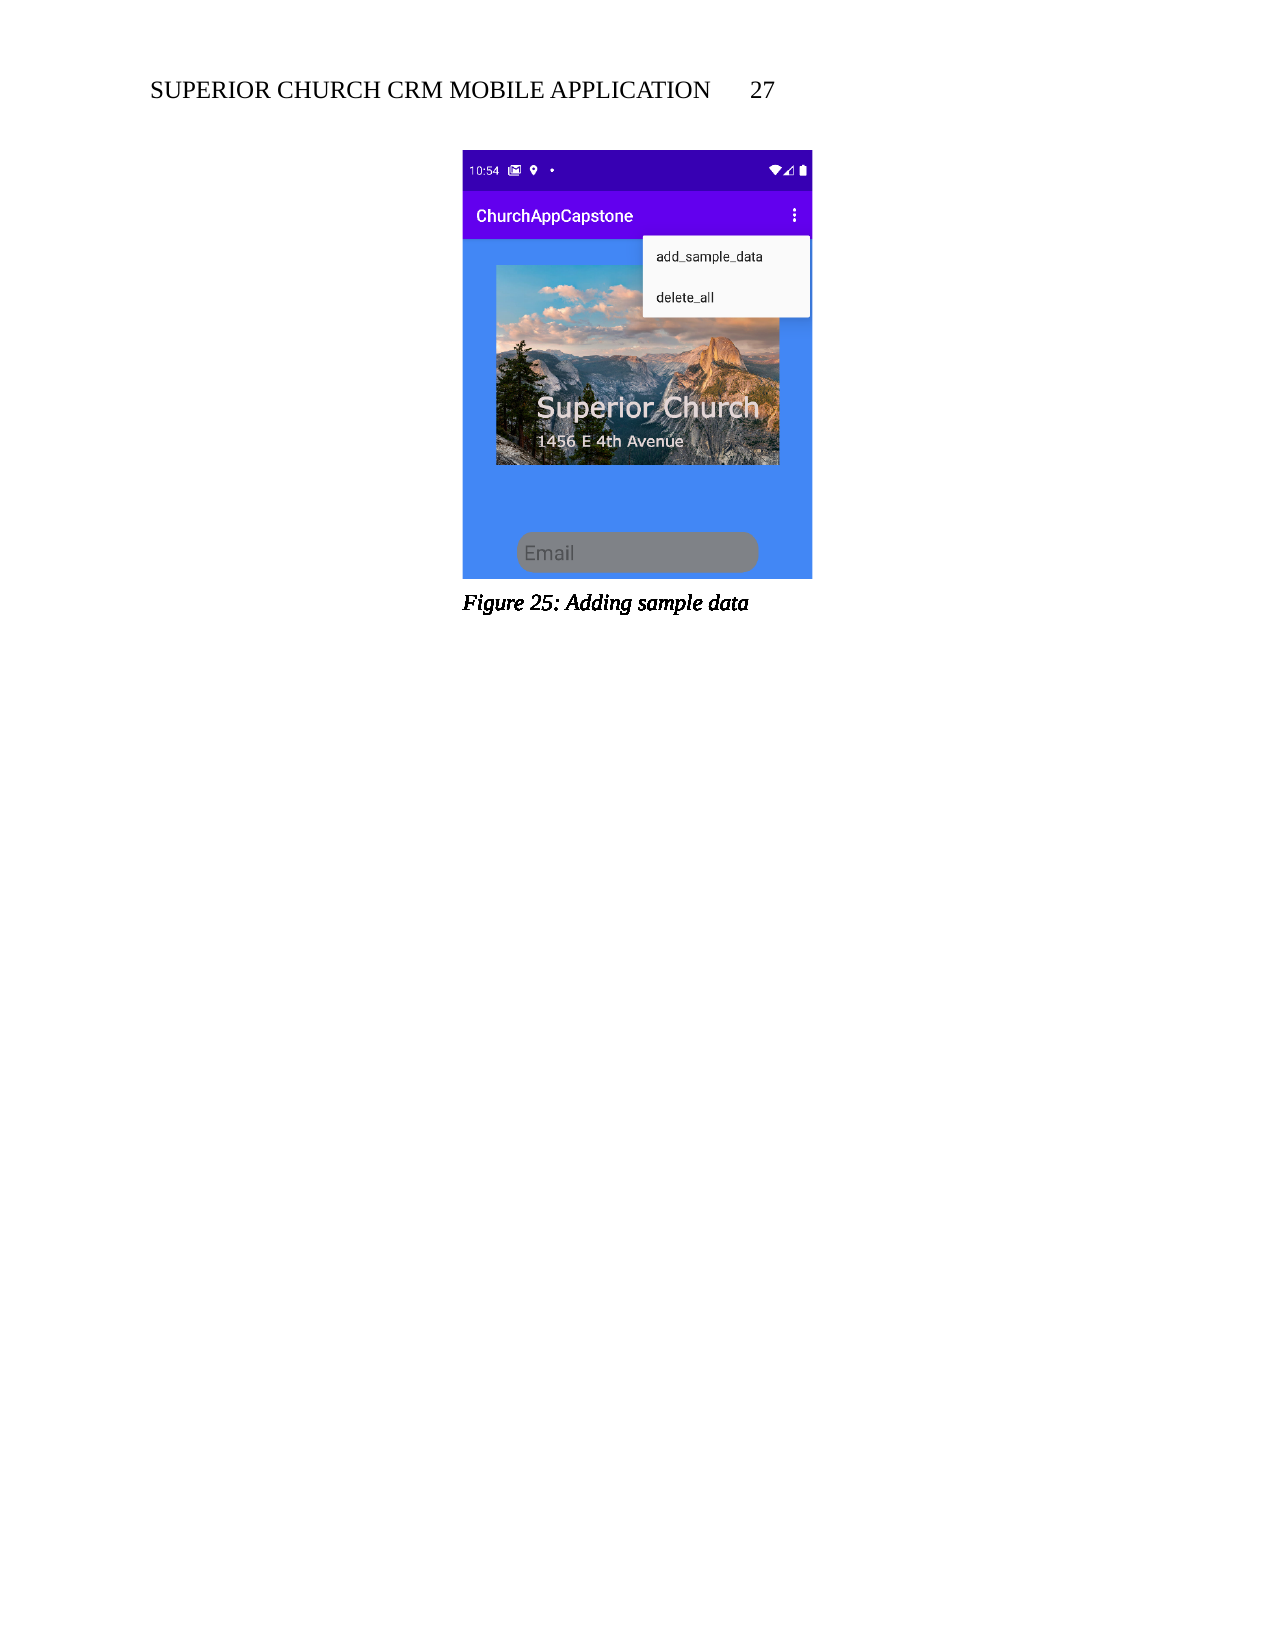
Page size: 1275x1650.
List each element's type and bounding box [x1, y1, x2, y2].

picture [462, 150, 813, 579]
